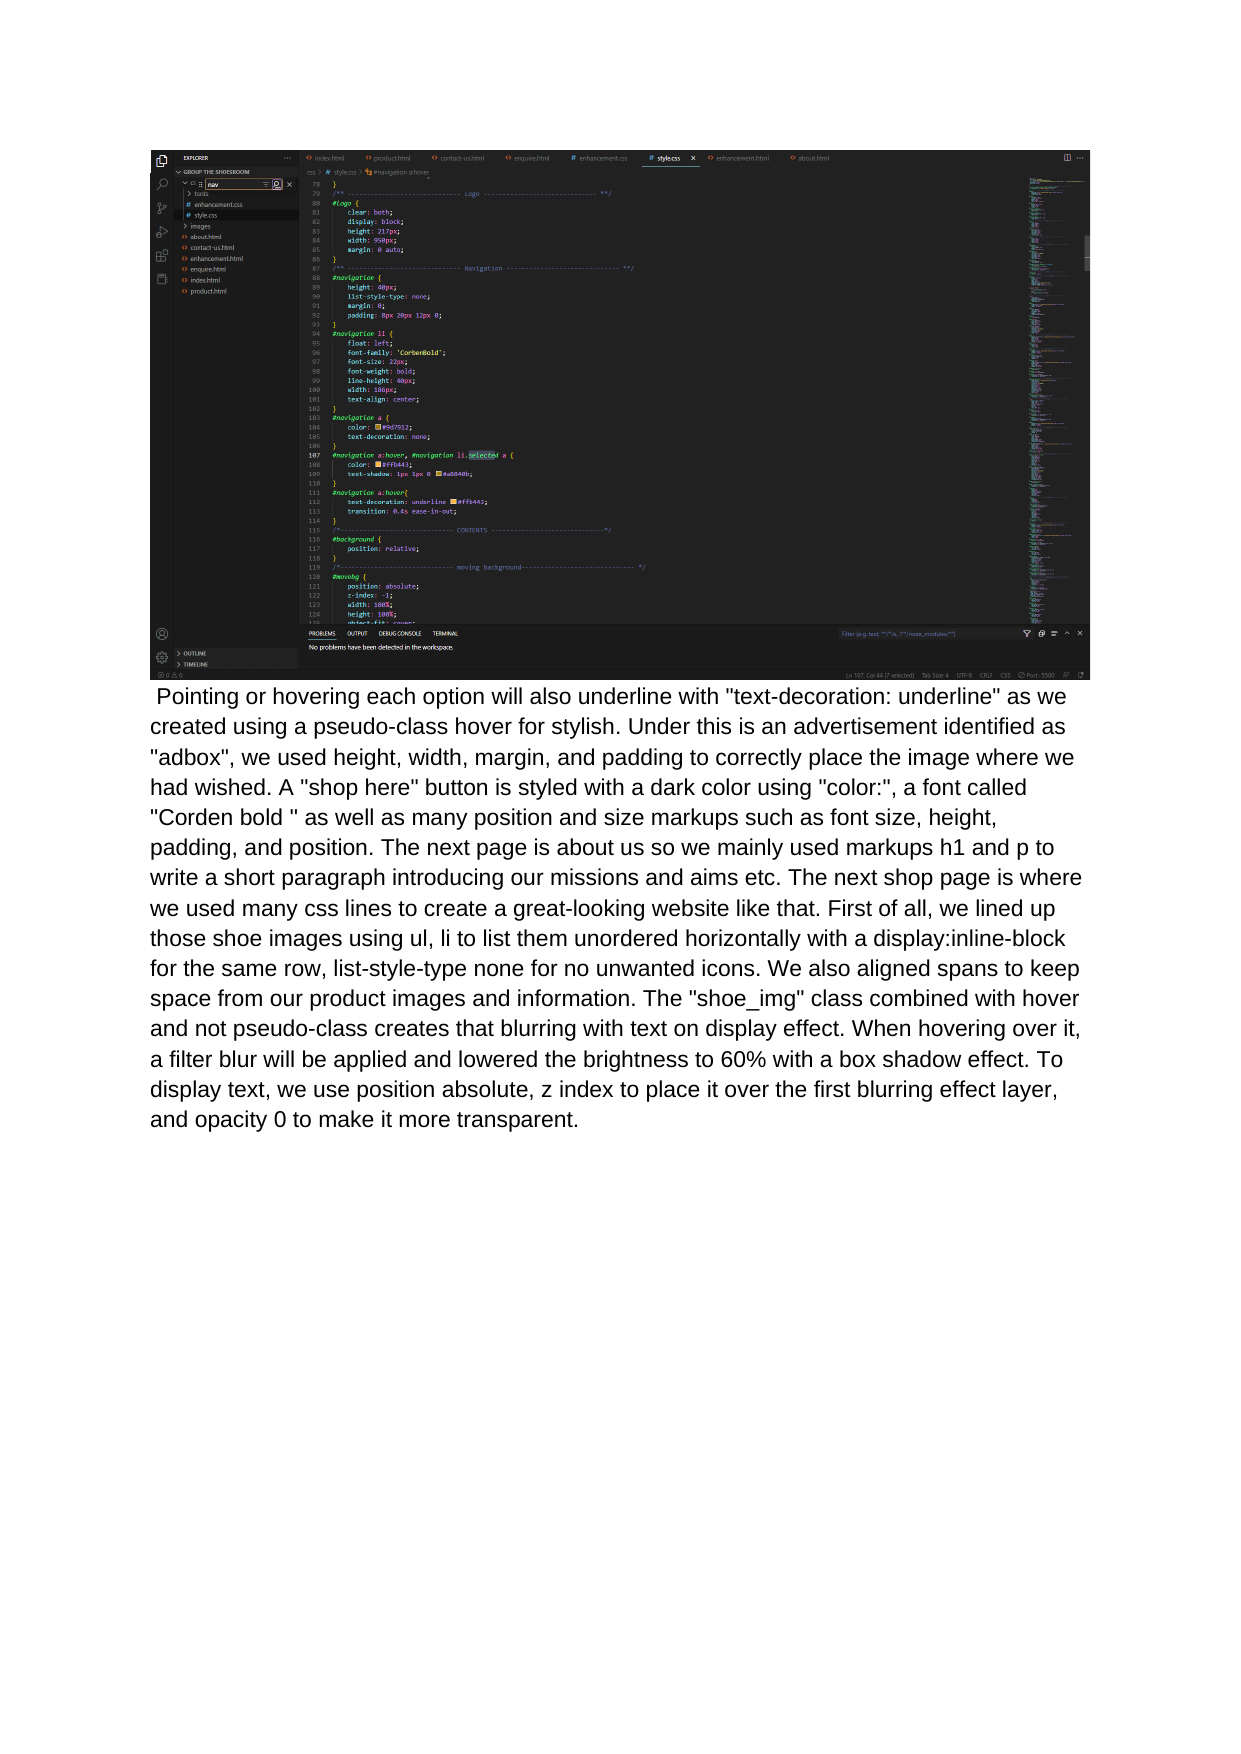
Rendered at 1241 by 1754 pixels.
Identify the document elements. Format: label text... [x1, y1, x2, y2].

picture [150, 150, 1091, 680]
text Pointing or hovering each option will also underline with "text-decoration: underline" as we created using a pseudo-class hover for stylish. Under this is an advertisement identified as "adbox", we used height, width, margin, and padding to correctly place the image where we had wished. A "shop here" button is styled with a dark color using "color:", a font called "Corden bold '' as well as many position and size markups such as font size, height, padding, and position. The next page is about us so we mainly used markups h1 and p to write a short paragraph introducing our missions and aims etc. The next shop page is where we used many css lines to create a great-looking website like that. First of all, we lined up those shoe images using ul, li to list them unordered horizontally with a display:inline-block for the same row, list-style-type none for no unwanted icons. We also aligned spans to keep space from our product images and information. The "shoe_img" class combined with hover and not pseudo-class creates that blurring with text on display effect. When hovering over it, a filter blur will be applied and lowered the brightness to 60% with a box shadow effect. To display text, we use position absolute, z index to place it over the first blurring effect layer, and opacity 0 to make it more transparent. [150, 683, 1090, 1132]
